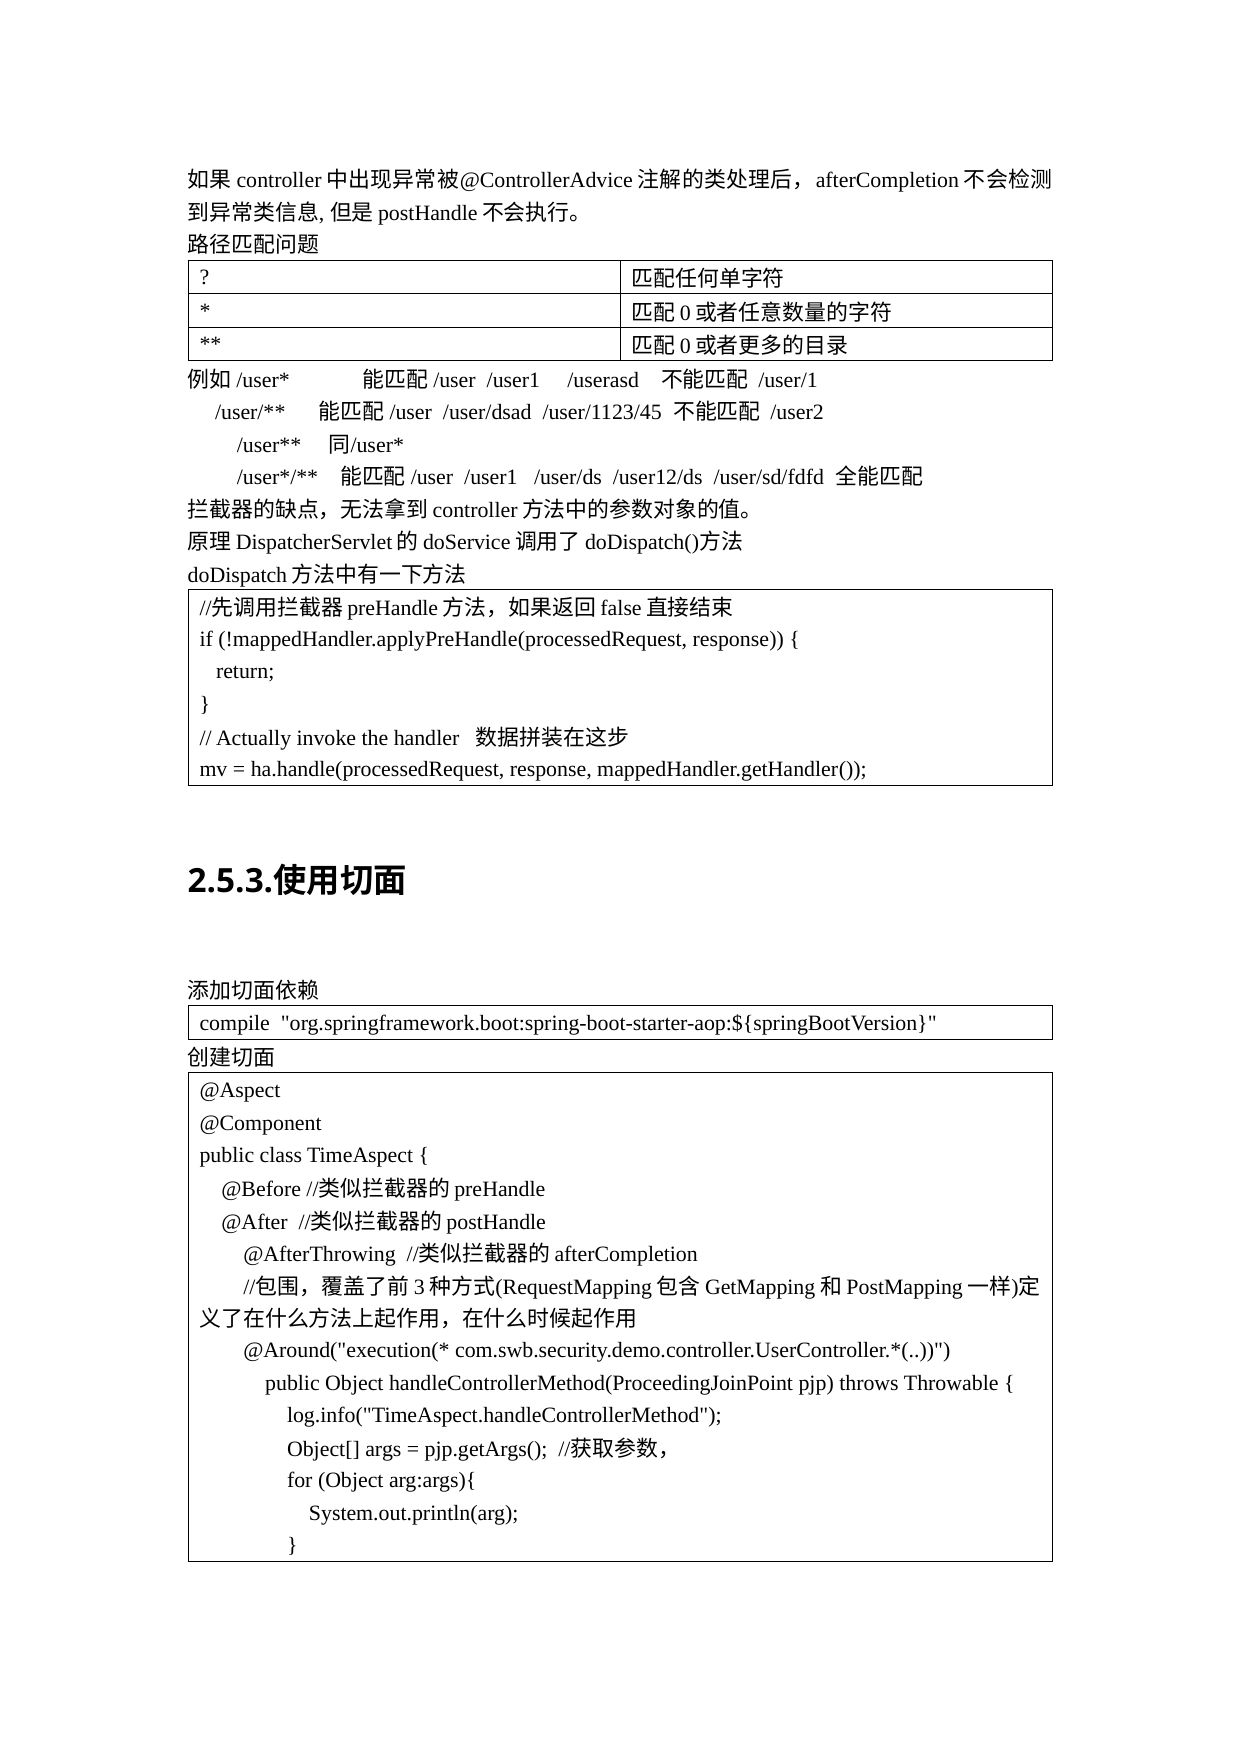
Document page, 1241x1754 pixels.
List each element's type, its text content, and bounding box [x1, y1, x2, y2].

table_header ? [189, 261, 620, 293]
text 原理DispatcherServlet的doService调用了doDispatch()方法 [187, 524, 1053, 556]
text doDispatch方法中有一下方法 [187, 556, 1053, 589]
text 拦截器的缺点，无法拿到controller方法中的参数对象的值。 [187, 491, 1053, 524]
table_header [189, 1073, 1052, 1561]
table_cell ** [189, 328, 620, 360]
subtitle 2.5.3.使用切面 [187, 845, 1053, 910]
table_header //先调用拦截器preHandle方法，如果返回false直接结束 if (!mappedHandler.applyPreHandle(processedRequest, response)) { return; } // Actually invoke the handler 数据拼装在这步 mv = ha.handle(processedRequest, response, mappedHandler.getHandler()); [189, 590, 1052, 785]
table_cell 匹配0或者更多的目录 [621, 328, 1052, 360]
text 路径匹配问题 [187, 227, 1053, 259]
table_header 匹配任何单字符 [621, 261, 1052, 293]
text /user** 同/user* [187, 426, 1053, 459]
text /user/** 能匹配 /user /user/dsad /user/1123/45 不能匹配 /user2 [187, 394, 1053, 426]
table_cell 匹配0或者任意数量的字符 [621, 294, 1052, 327]
text 例如 /user* 能匹配 /user /user1 /userasd 不能匹配 /user/1 [187, 361, 1053, 394]
text /user*/** 能匹配 /user /user1 /user/ds /user12/ds /user/sd/fdfd 全能匹配 [187, 459, 1053, 491]
text 创建切面 [187, 1040, 1053, 1072]
table_cell * [189, 294, 620, 327]
table_header compile "org.springframework.boot:spring-boot-starter-aop:${springBootVersion}" [189, 1006, 1052, 1039]
text 添加切面依赖 [187, 973, 1053, 1005]
text 如果controller中出现异常被@ControllerAdvice注解的类处理后，afterCompletion不会检测到异常类信息, 但是postHandle不会执行。 [187, 162, 1053, 227]
